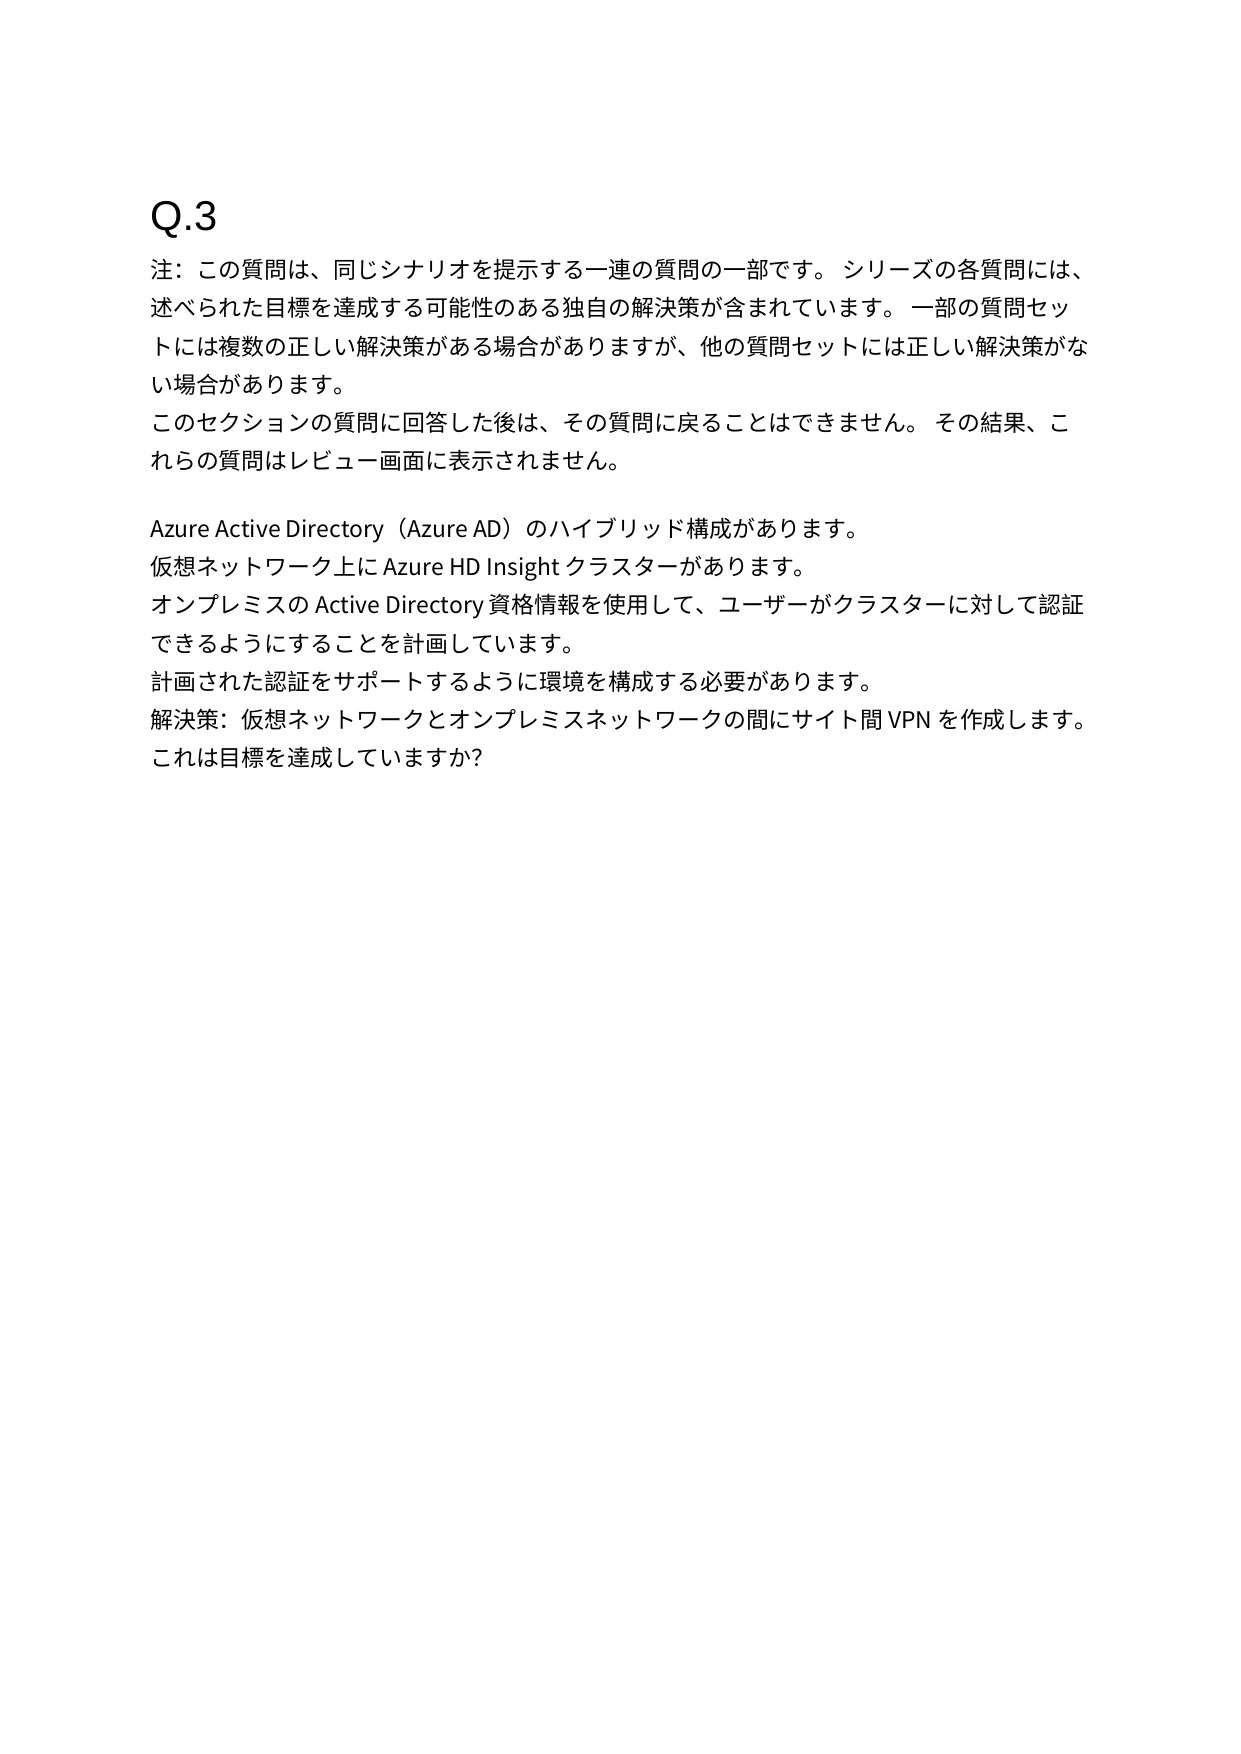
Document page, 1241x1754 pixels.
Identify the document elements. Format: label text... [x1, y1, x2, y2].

text このセクションの質問に回答した後は、その質問に戻ることはできません。 その結果、これらの質問はレビュー画面に表示されません。 [150, 404, 1090, 476]
text 注：この質問は、同じシナリオを提示する一連の質問の一部です。 シリーズの各質問には、述べられた目標を達成する可能性のある独自の解決策が含まれています。 一部の質問セットには複数の正しい解決策がある場合がありますが、他の質問セットには正しい解決策がない場合があります。 [150, 252, 1090, 400]
text 解決策：仮想ネットワークとオンプレミスネットワークの間にサイト間VPNを作成します。 [150, 702, 1090, 735]
text Azure Active Directory（Azure AD）のハイブリッド構成があります。 [150, 511, 1090, 544]
text オンプレミスのActive Directory資格情報を使用して、ユーザーがクラスターに対して認証できるようにすることを計画しています。 [150, 587, 1090, 659]
subtitle Q.3 [150, 192, 1090, 239]
text 仮想ネットワーク上にAzure HD Insightクラスターがあります。 [150, 549, 1090, 582]
text これは目標を達成していますか？ [150, 740, 1090, 773]
text 計画された認証をサポートするように環境を構成する必要があります。 [150, 663, 1090, 697]
